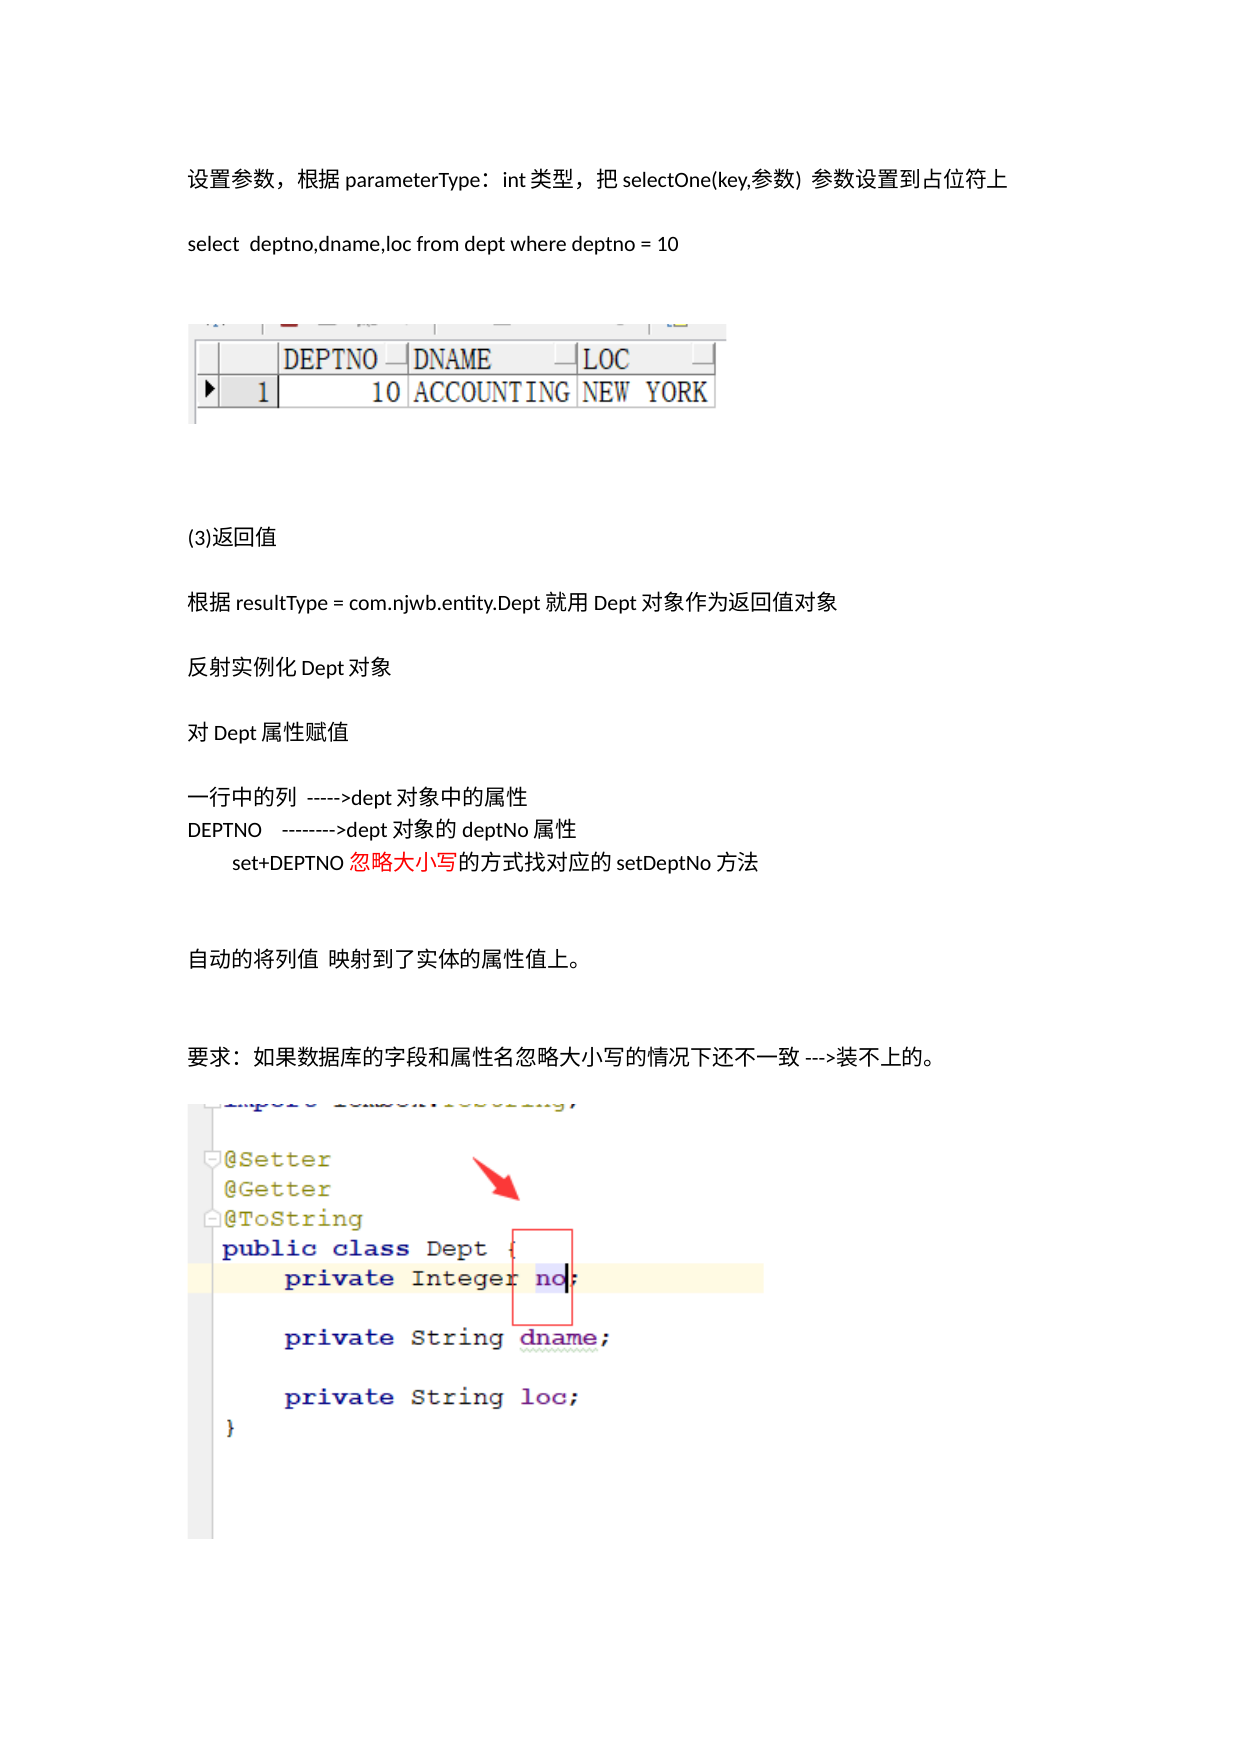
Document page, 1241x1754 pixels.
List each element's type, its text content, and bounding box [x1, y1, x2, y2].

text DEPTNO -------->dept对象的deptNo属性 [187, 812, 1053, 844]
text 根据resultType = com.njwb.entity.Dept 就用Dept对象作为返回值对象 [187, 584, 1053, 617]
text 反射实例化Dept对象 [187, 649, 1053, 682]
text select deptno,dname,loc from dept where deptno = 10 [187, 227, 1053, 259]
text 设置参数，根据parameterType：int类型，把selectOne(key,参数) 参数设置到占位符上 [187, 162, 1053, 194]
text (3)返回值 [187, 519, 1053, 552]
text set+DEPTNO 忽略大小写的方式找对应的setDeptNo方法 [187, 844, 1053, 877]
picture [187, 324, 727, 424]
text 要求：如果数据库的字段和属性名忽略大小写的情况下还不一致 --->装不上的。 [187, 1039, 1053, 1072]
text 对Dept属性赋值 [187, 714, 1053, 747]
picture [187, 1104, 764, 1539]
text 自动的将列值 映射到了实体的属性值上。 [187, 942, 1053, 974]
text 一行中的列 ----->dept对象中的属性 [187, 779, 1053, 812]
